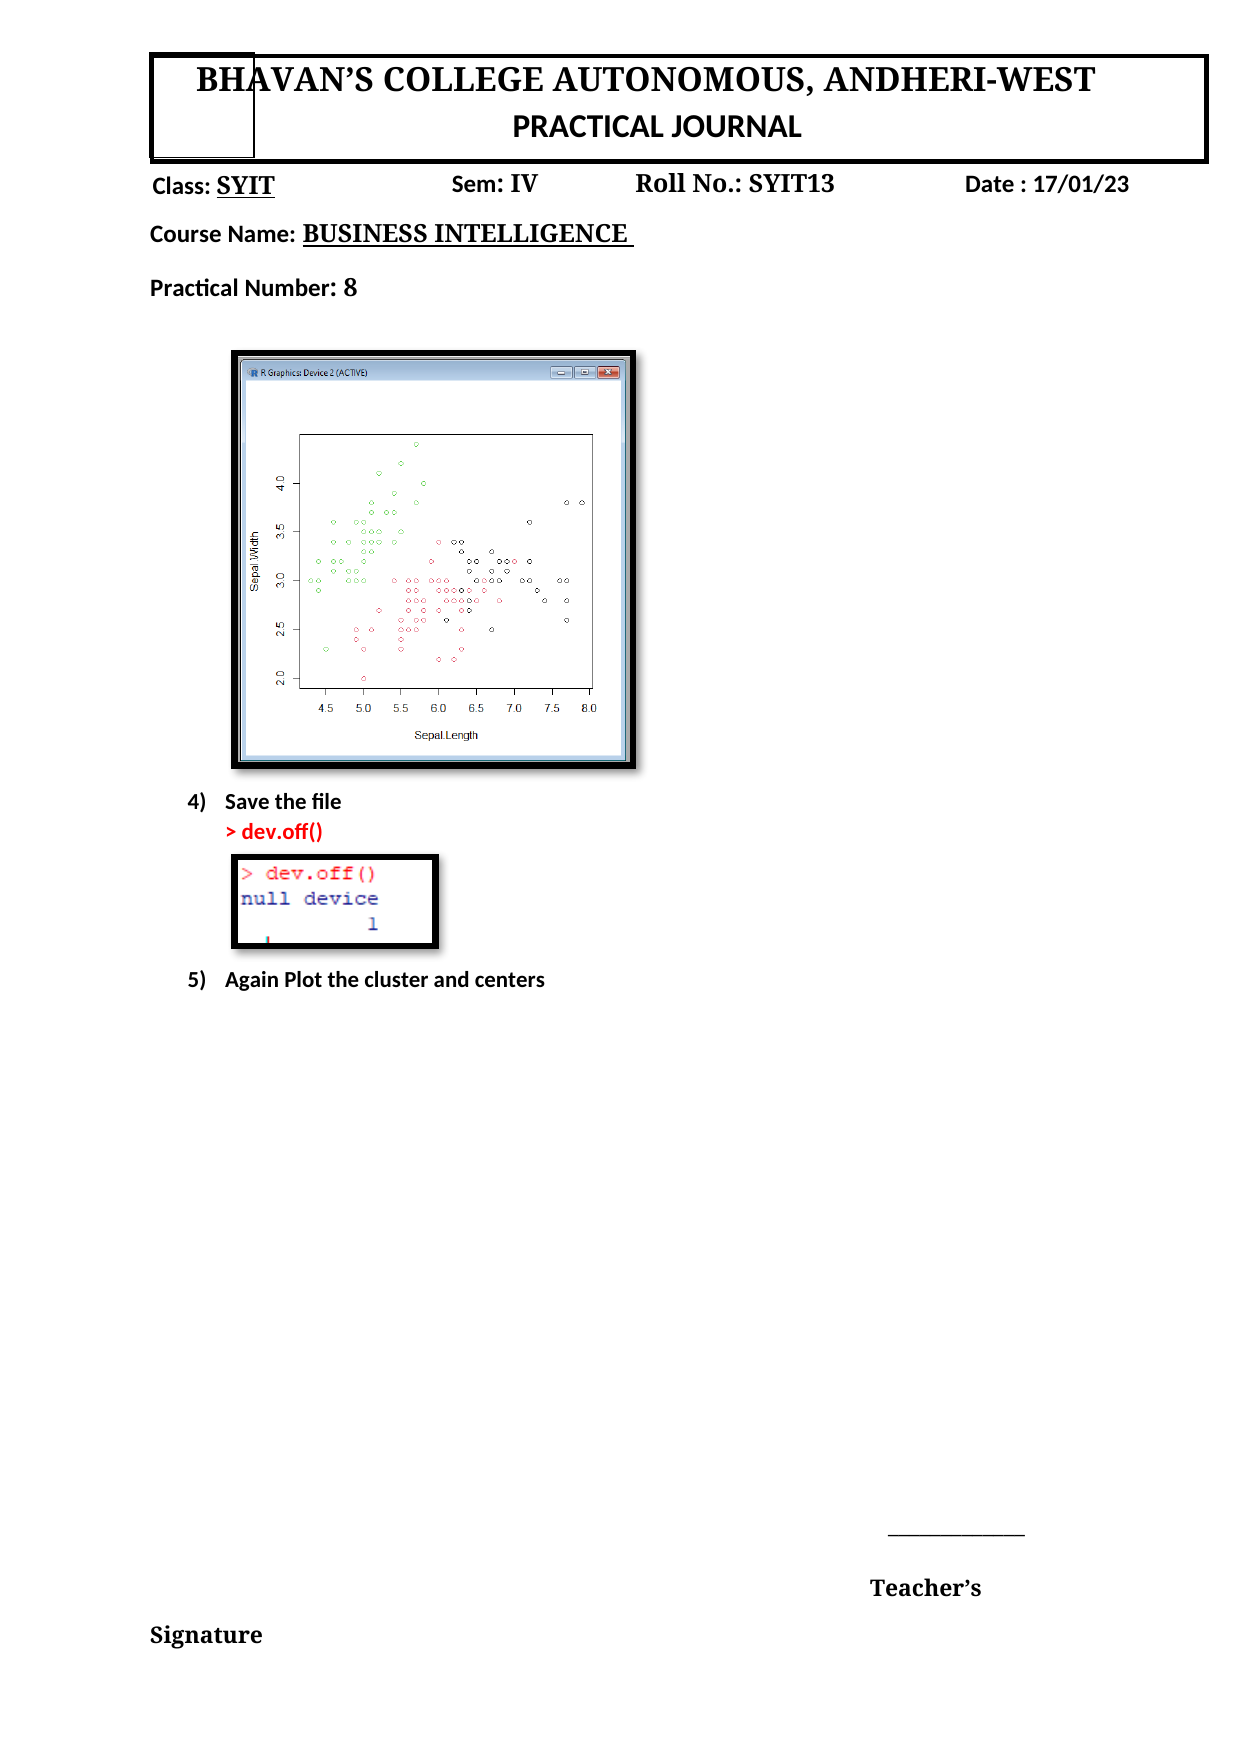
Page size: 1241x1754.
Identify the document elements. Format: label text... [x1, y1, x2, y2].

picture [238, 860, 432, 943]
picture [238, 356, 630, 762]
list > dev.off() [225, 817, 1090, 845]
list Save the file [187, 787, 1090, 815]
list Again Plot the cluster and centers [187, 965, 1090, 993]
